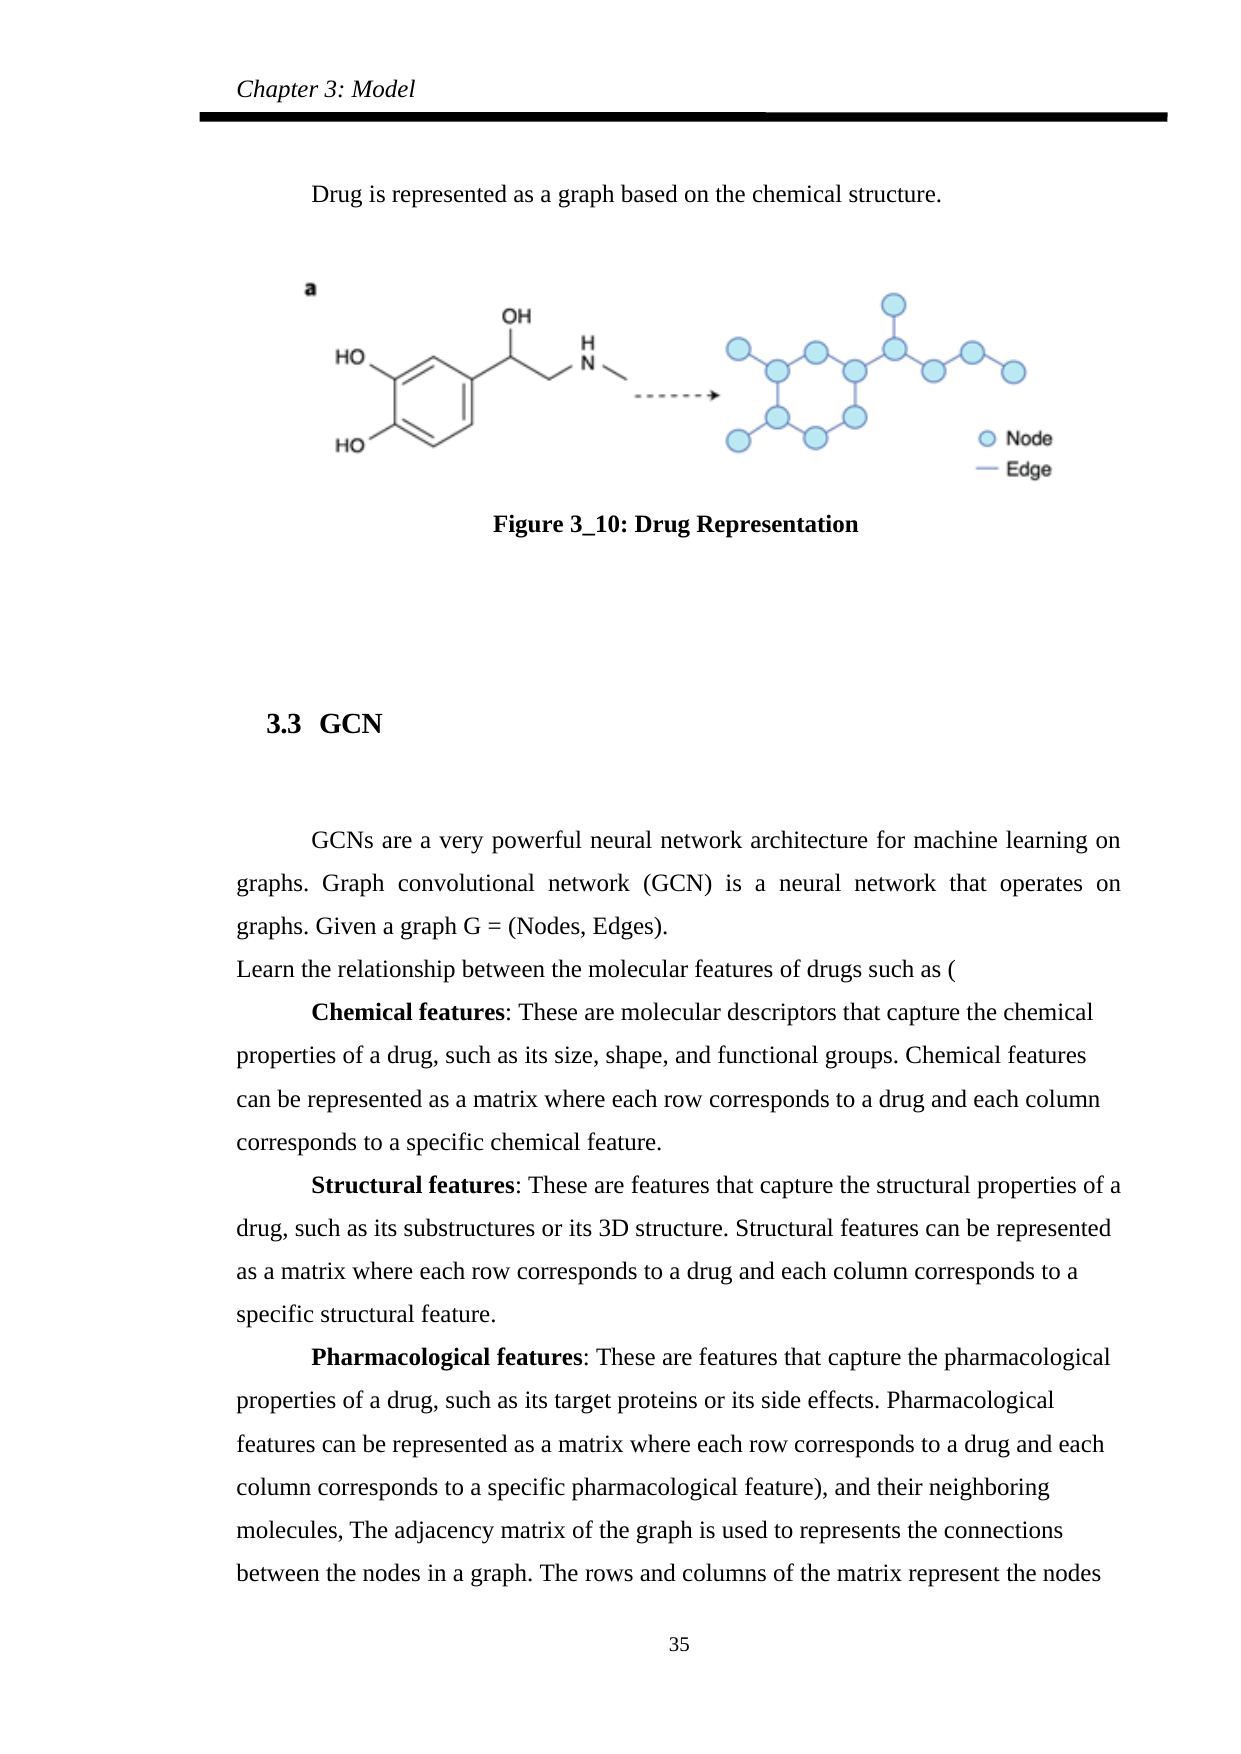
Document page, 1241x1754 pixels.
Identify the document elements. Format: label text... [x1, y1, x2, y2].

text Drug is represented as a graph based on the chemical structure. [311, 179, 1122, 207]
subtitle GCN [266, 706, 1122, 740]
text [236, 1342, 1122, 1587]
text Structural features: These are features that capture the structural properties of a drug, such as its substructures or its 3D structure. Structural features can be represented as a matrix where each row corresponds to a drug and each column corresponds to a specific structural feature. [236, 1170, 1122, 1328]
picture [294, 274, 1082, 496]
text Learn the relationship between the molecular features of drugs such as ( [236, 954, 1122, 983]
text Chemical features: These are molecular descriptors that capture the chemical properties of a drug, such as its size, shape, and functional groups. Chemical features can be represented as a matrix where each row corresponds to a drug and each column corresponds to a specific chemical feature. [236, 997, 1122, 1156]
text GCNs are a very powerful neural network architecture for machine learning on graphs. Graph convolutional network (GCN) is a neural network that operates on graphs. Given a graph G = (Nodes, Edges). [236, 825, 1122, 940]
